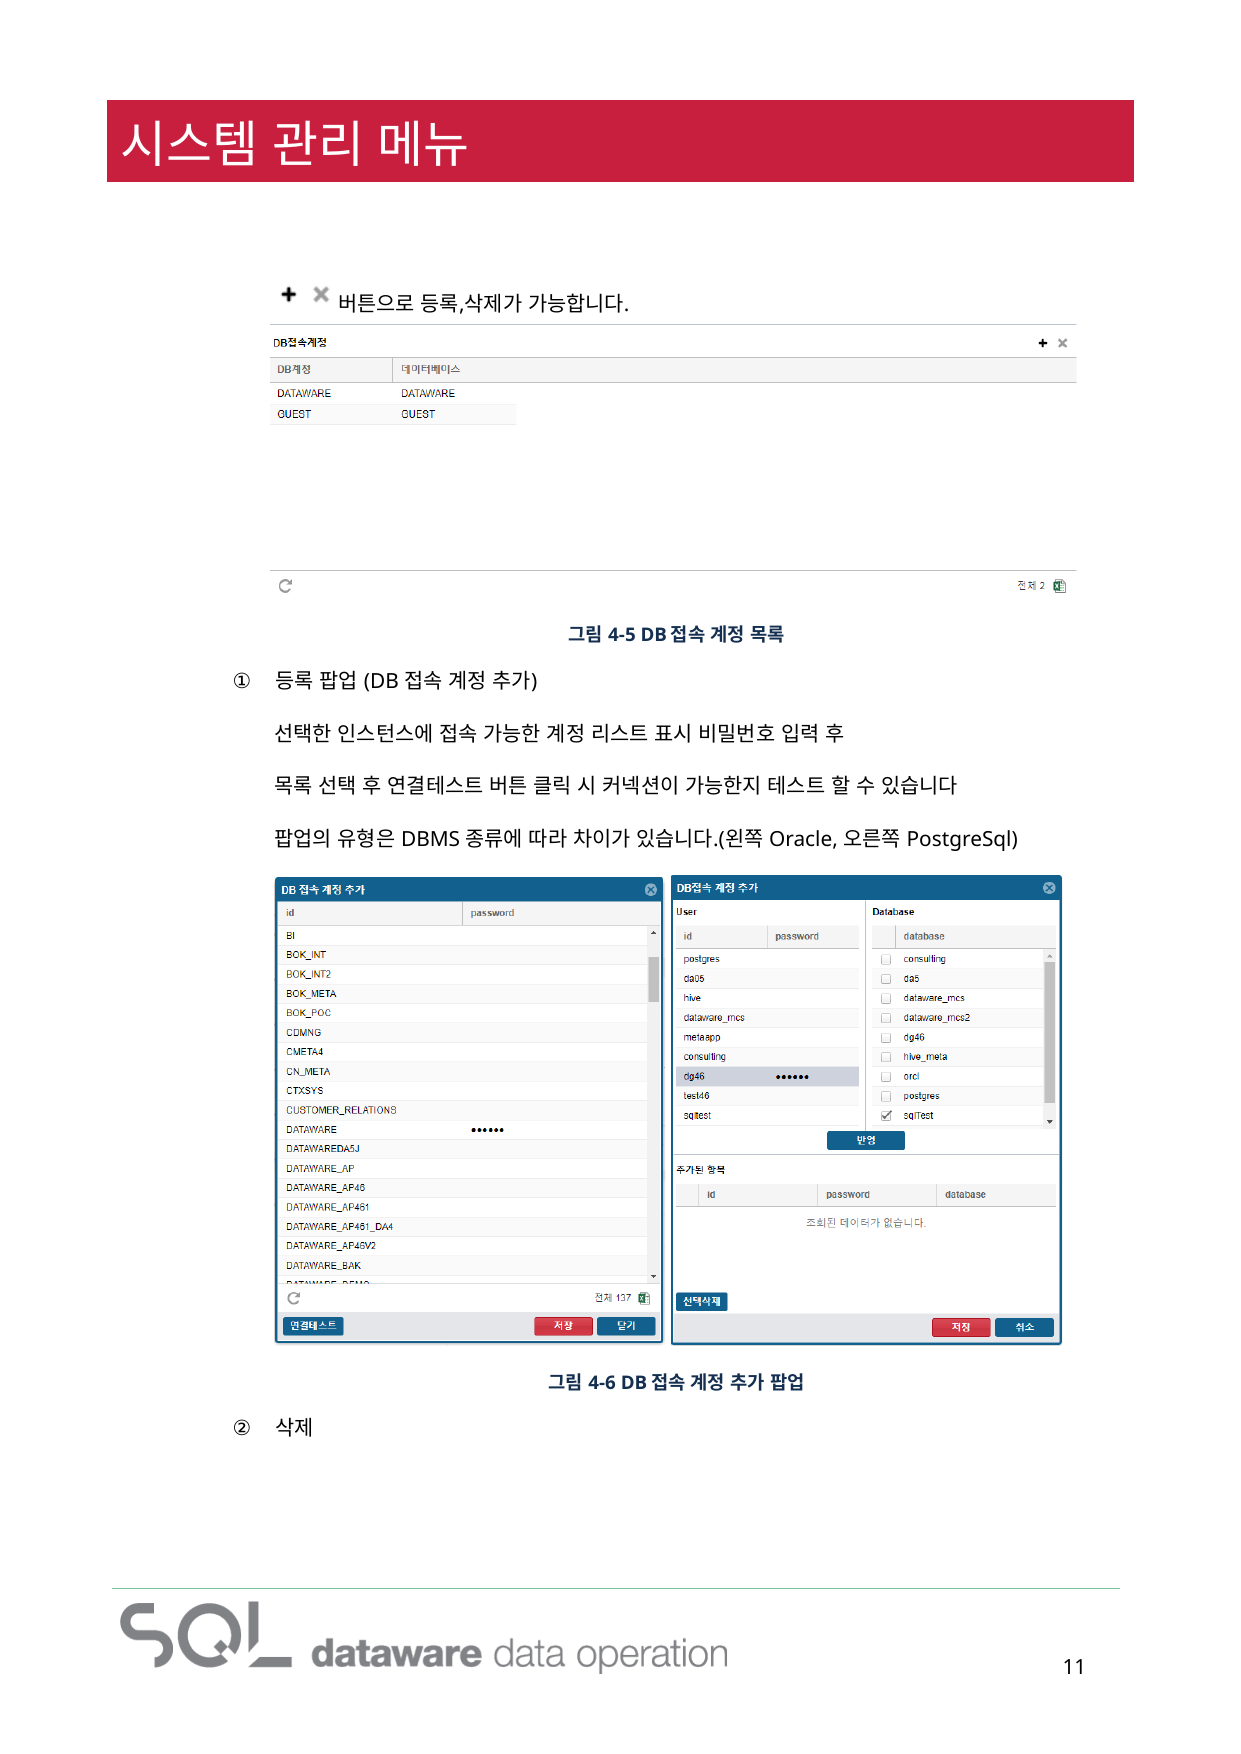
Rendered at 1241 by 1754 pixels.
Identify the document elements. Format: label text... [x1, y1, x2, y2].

picture [274, 877, 666, 1346]
list 선택한 인스턴스에 접속 가능한 계정 리스트 표시 비밀번호 입력 후 [274, 717, 1083, 747]
picture [120, 1601, 728, 1674]
list 삭제 [232, 1411, 1083, 1442]
picture [270, 278, 338, 311]
list 팝업의 유형은 DBMS 종류에 따라 차이가 있습니다.(왼쪽 Oracle, 오른쪽 PostgreSql) [274, 823, 1083, 853]
text 그림 4-5 DB접속 계정 목록 [270, 620, 1083, 647]
list 등록 팝업 (DB 접속 계정 추가) [232, 664, 1083, 694]
picture [671, 875, 1063, 1346]
text 그림 4-6 DB접속 계정 추가 팝업 [270, 1367, 1083, 1395]
picture [270, 322, 1077, 598]
list 목록 선택 후 연결테스트 버튼 클릭 시 커넥션이 가능한지 테스트 할 수 있습니다 [274, 770, 1083, 800]
